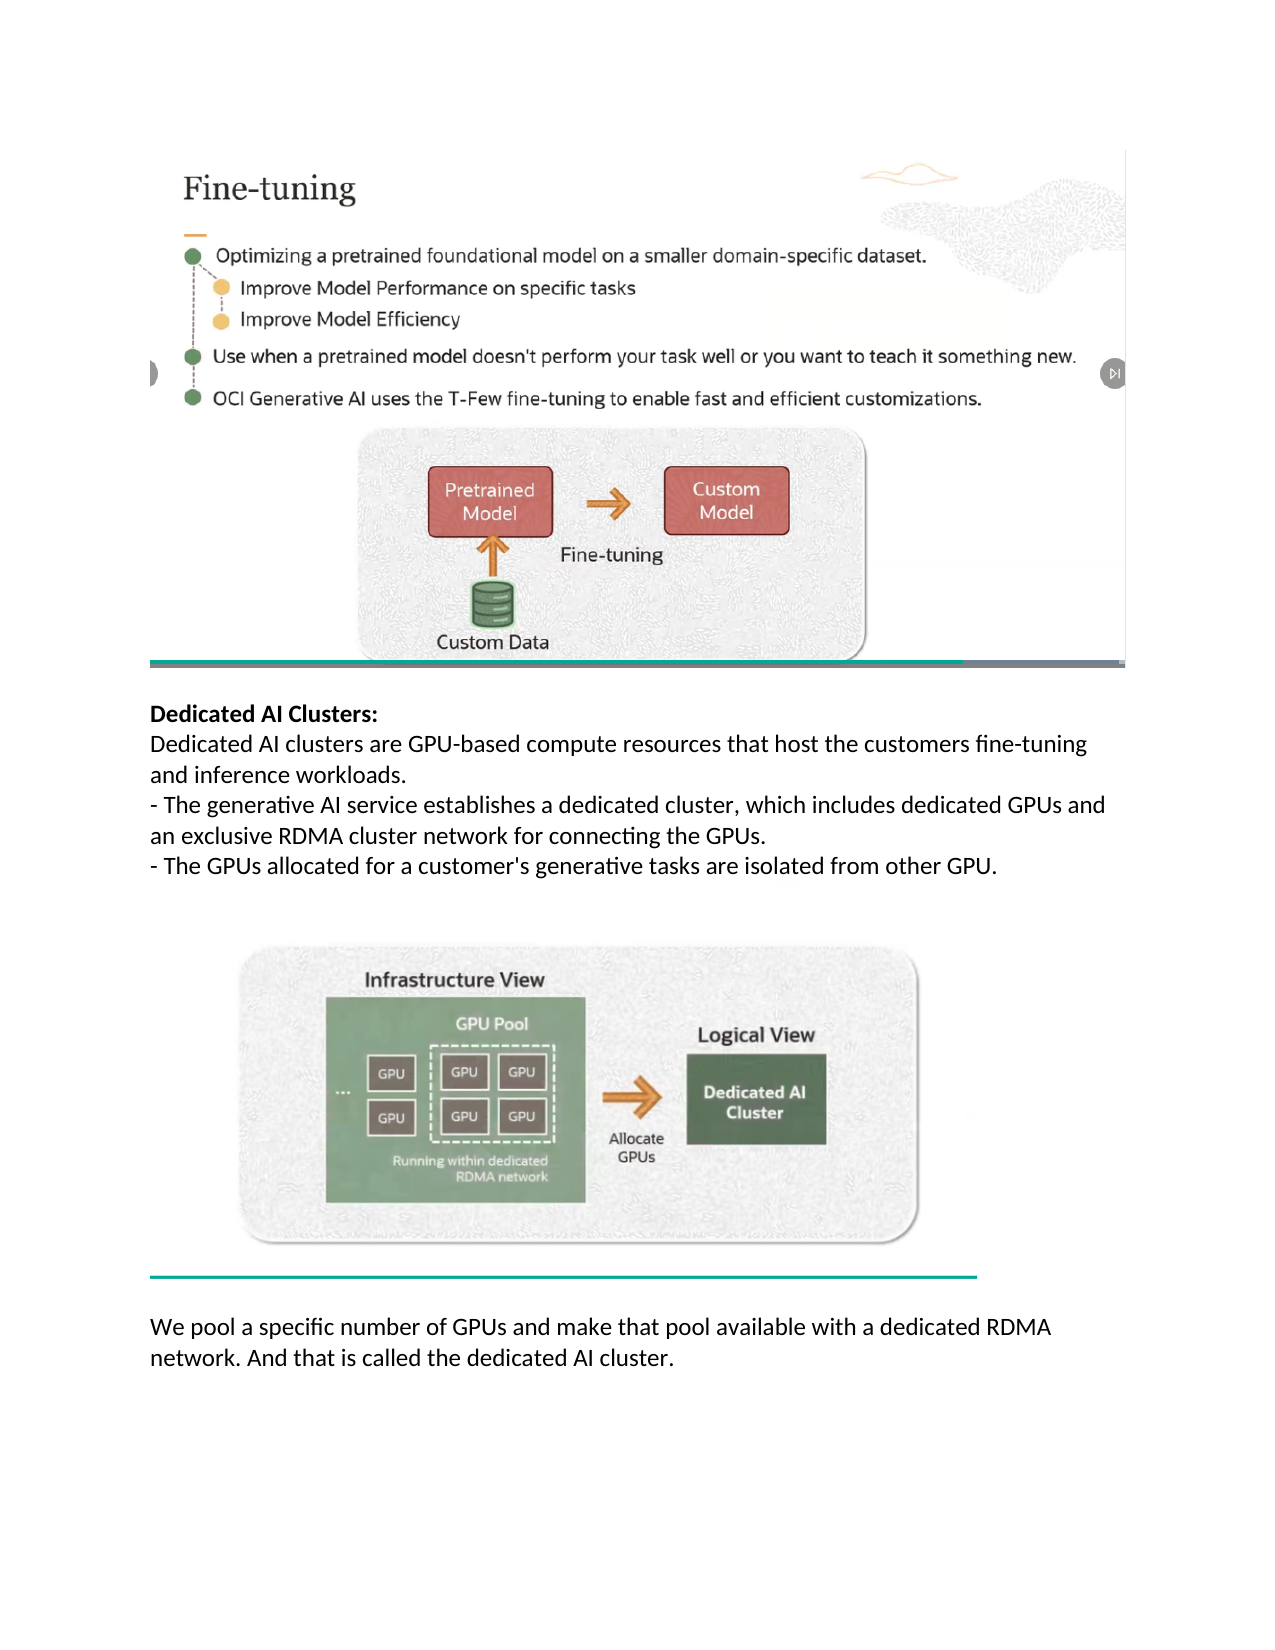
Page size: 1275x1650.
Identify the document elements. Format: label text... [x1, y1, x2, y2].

picture [150, 881, 978, 1281]
text Dedicated AI clusters are GPU-based compute resources that host the customers fine-tuning and inference workloads. [150, 728, 1125, 789]
picture [150, 150, 1125, 668]
text We pool a specific number of GPUs and make that pool available with a dedicated RDMA network. And that is called the dedicated AI cluster. [150, 1311, 1125, 1372]
text - The GPUs allocated for a customer's generative tasks are isolated from other GPU. [150, 850, 1125, 881]
text - The generative AI service establishes a dedicated cluster, which includes dedicated GPUs and an exclusive RDMA cluster network for connecting the GPUs. [150, 789, 1125, 850]
text Dedicated AI Clusters: [150, 698, 1125, 728]
